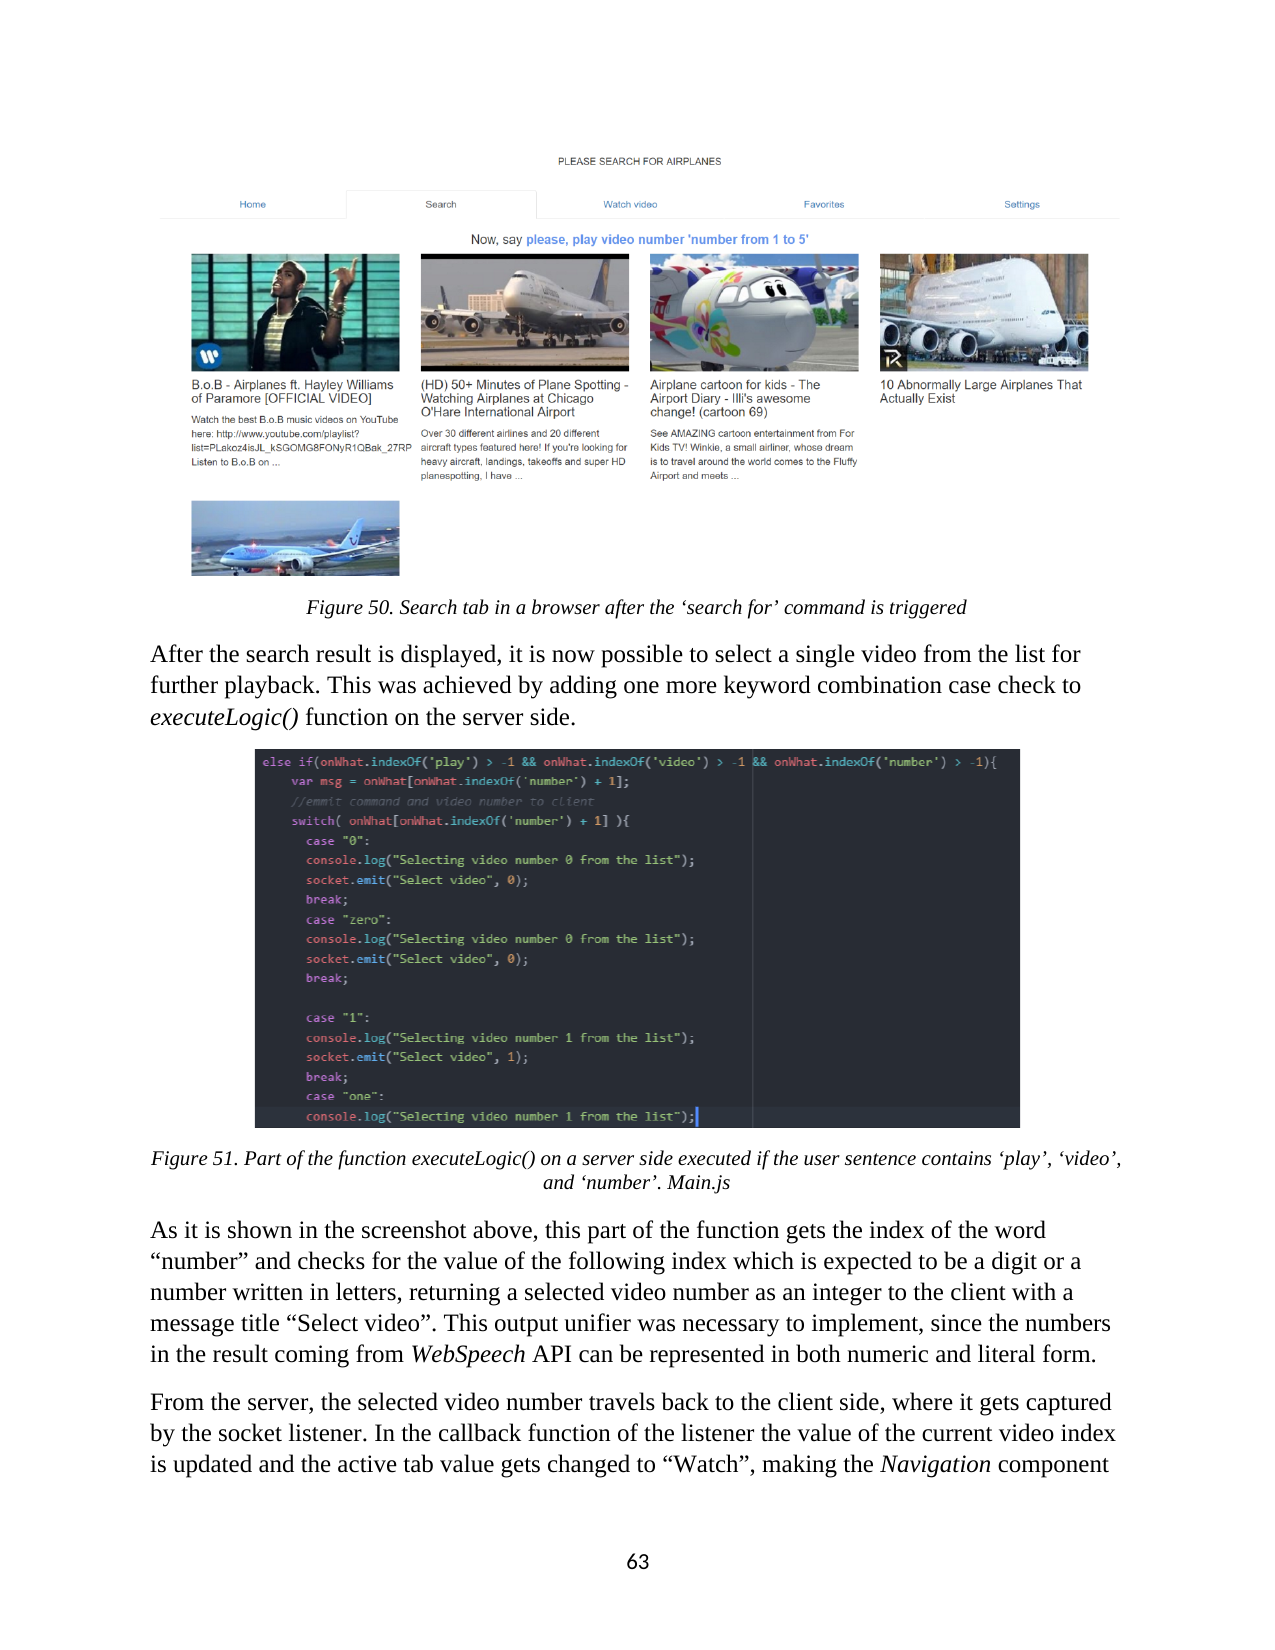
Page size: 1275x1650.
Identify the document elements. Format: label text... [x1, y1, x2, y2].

text Figure 50. Search tab in a browser after the ‘search for’ command is triggered [150, 594, 1125, 619]
text After the search result is displayed, it is now possible to select a single video from the list for further playback. This was achieved by adding one more keyword combination case check to executeLogic() function on the server side. [150, 639, 1125, 730]
text As it is shown in the screenshot above, this part of the function gets the index of the word “number” and checks for the value of the following index which is expected to be a digit or a number written in letters, returning a selected video number as an integer to the client with a message title “Select video”. This output unifier was necessary to implement, since the numbers in the result coming from WebSpeech API can be represented in both numeric and literal form. [150, 1215, 1125, 1368]
text Figure 51. Part of the function executeLogic() on a server side executed if the user sentence contains ‘play’, ‘video’, and ‘number’. Main.js [150, 1146, 1125, 1194]
picture [254, 749, 1021, 1128]
picture [150, 150, 1125, 576]
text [150, 1387, 1125, 1478]
